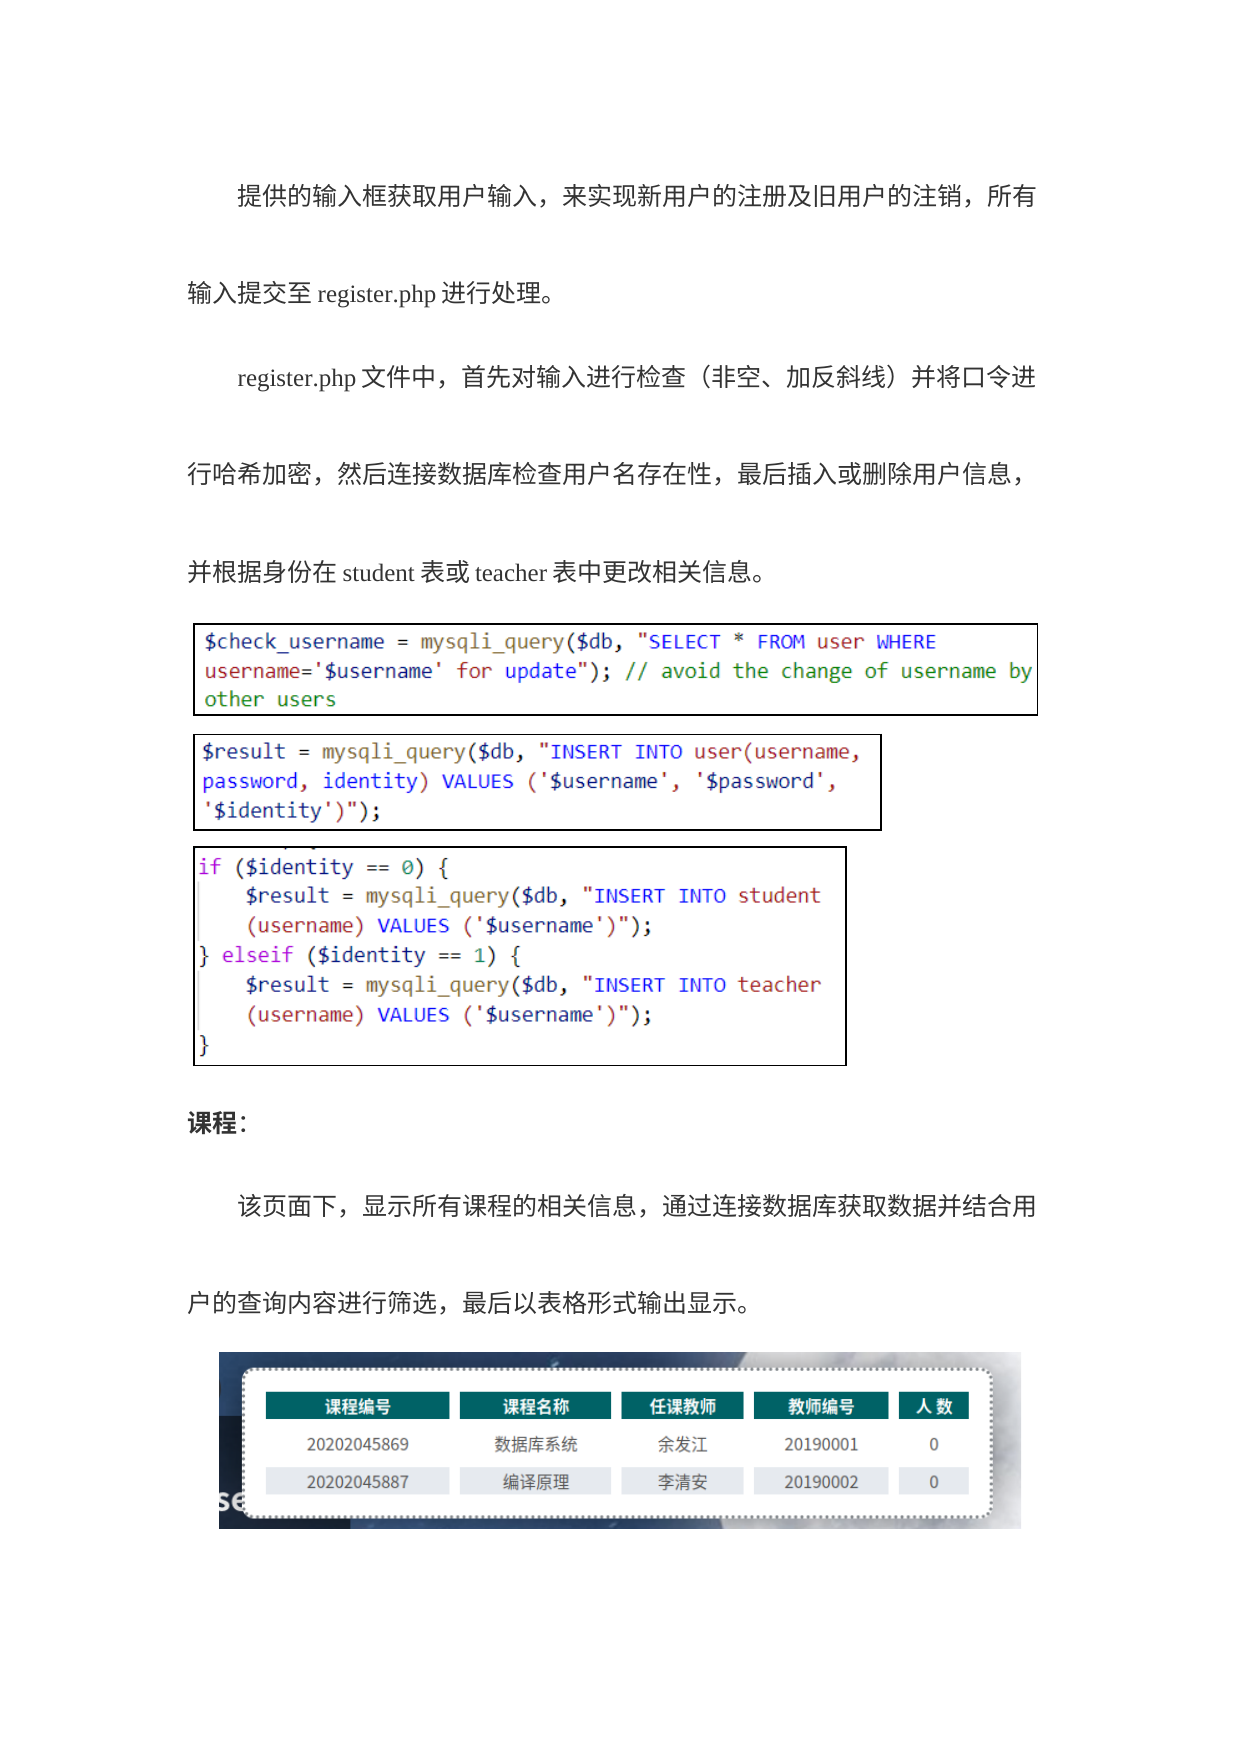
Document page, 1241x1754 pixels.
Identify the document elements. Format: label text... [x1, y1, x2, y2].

text 该页面下，显示所有课程的相关信息，通过连接数据库获取数据并结合用户的查询内容进行筛选，最后以表格形式输出显示。 [187, 1172, 1053, 1334]
picture [195, 625, 1037, 714]
text 提供的输入框获取用户输入，来实现新用户的注册及旧用户的注销，所有输入提交至register.php进行处理。 [187, 162, 1053, 324]
picture [195, 735, 880, 829]
picture [195, 848, 845, 1065]
text 课程： [187, 1089, 1053, 1154]
text register.php文件中，首先对输入进行检查（非空、加反斜线）并将口令进行哈希加密，然后连接数据库检查用户名存在性，最后插入或删除用户信息，并根据身份在student表或teacher表中更改相关信息。 [187, 343, 1053, 603]
picture [219, 1352, 1022, 1529]
